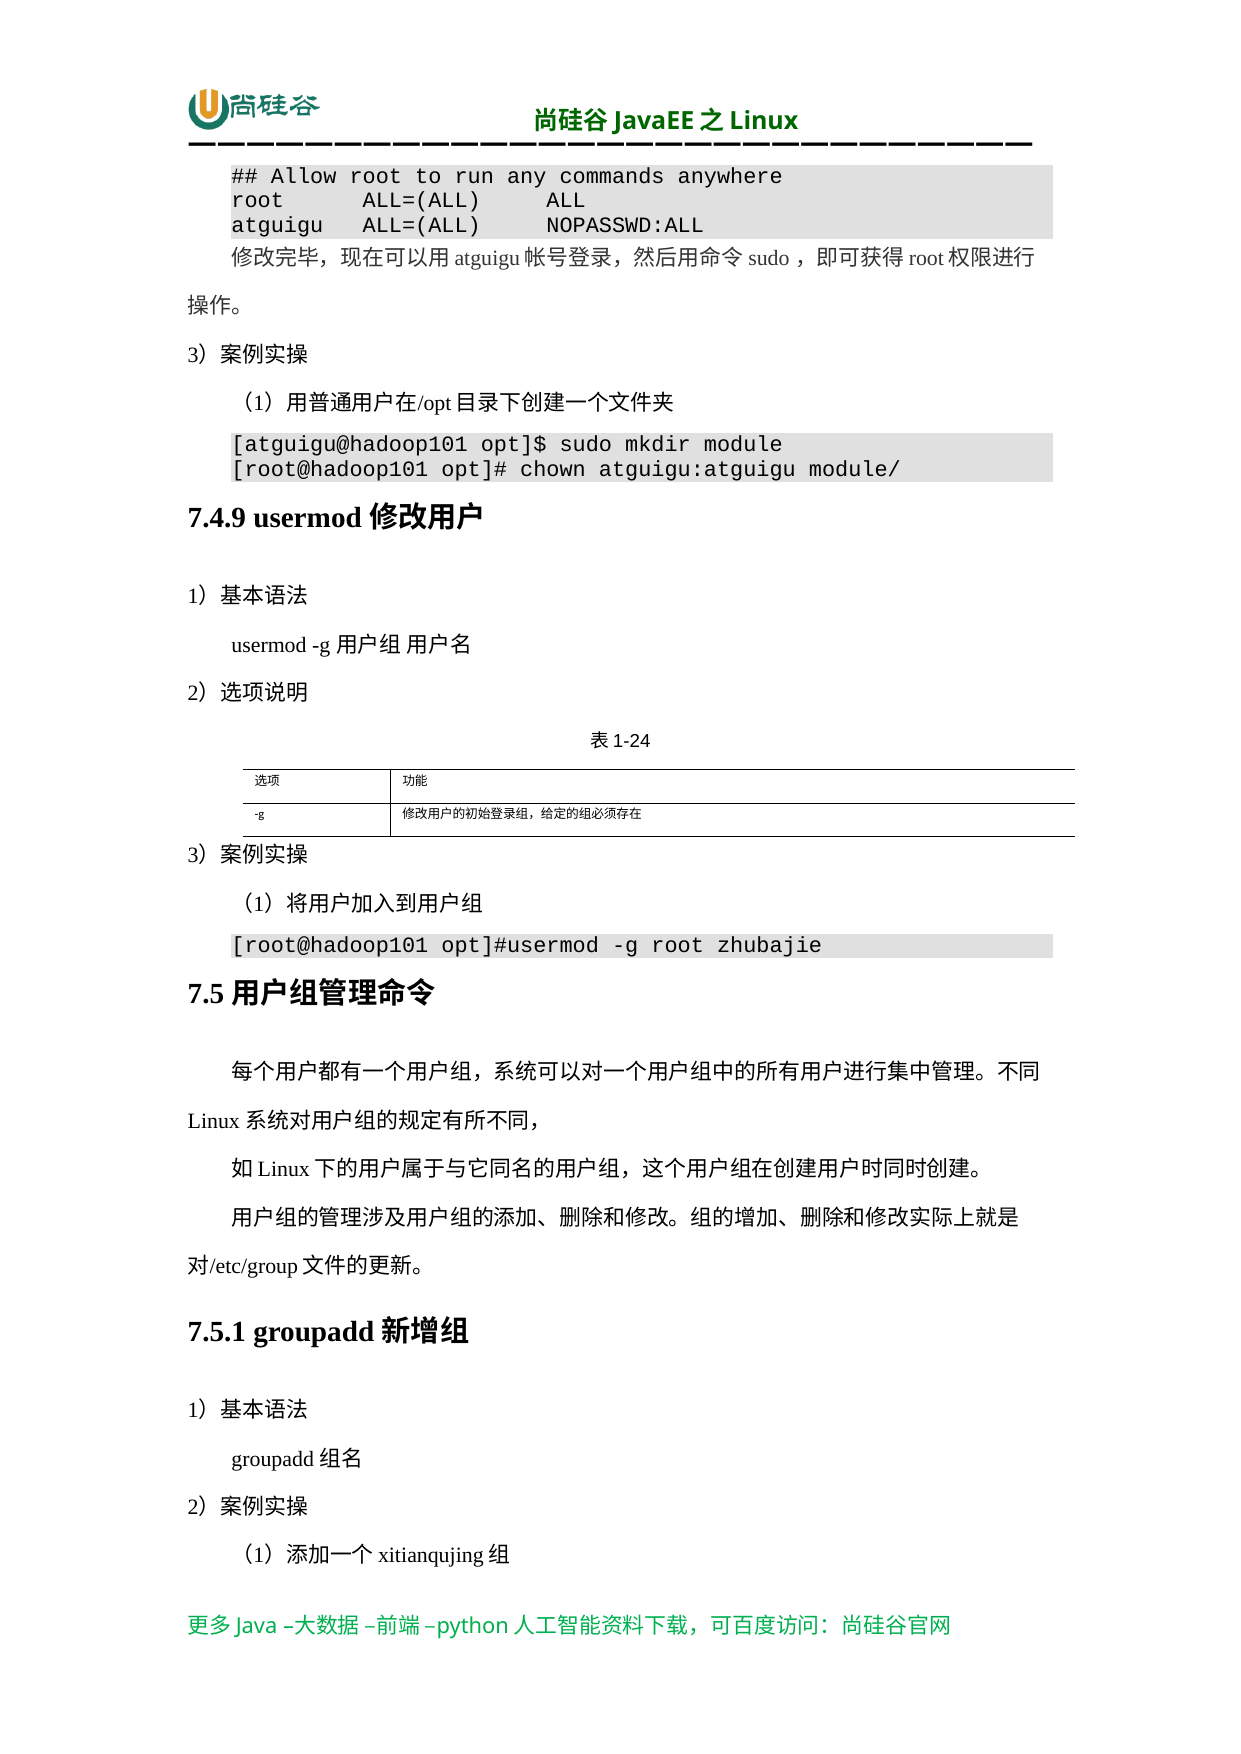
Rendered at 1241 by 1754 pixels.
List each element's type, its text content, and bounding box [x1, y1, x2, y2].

text （1）用普通用户在/opt目录下创建一个文件夹 [187, 384, 1053, 417]
text 1）基本语法 [187, 1392, 1053, 1424]
text [atguigu@hadoop101 opt]$ sudo mkdir module [231, 433, 1053, 458]
text [root@hadoop101 opt]# chown atguigu:atguigu module/ [231, 458, 1053, 482]
text atguigu ALL=(ALL) NOPASSWD:ALL [231, 214, 1053, 239]
subtitle 7.4.9 usermod 修改用户 [187, 482, 1053, 547]
text 3）案例实操 [187, 336, 1053, 369]
table_header 功能 [391, 770, 1075, 802]
subtitle 7.5 用户组管理命令 [187, 958, 1053, 1023]
text （1）添加一个xitianqujing组 [187, 1537, 1053, 1569]
text 如Linux下的用户属于与它同名的用户组，这个用户组在创建用户时同时创建。 [187, 1151, 1053, 1183]
text 1）基本语法 [187, 578, 1053, 610]
subtitle 7.5.1 groupadd 新增组 [187, 1296, 1053, 1361]
text 2）案例实操 [187, 1488, 1053, 1521]
text 用户组的管理涉及用户组的添加、删除和修改。组的增加、删除和修改实际上就是对/etc/group文件的更新。 [187, 1199, 1053, 1281]
text [root@hadoop101 opt]#usermod -g root zhubajie [231, 934, 1053, 958]
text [231, 165, 1053, 189]
text groupadd 组名 [187, 1440, 1053, 1473]
table_cell 修改用户的初始登录组，给定的组必须存在 [391, 804, 1075, 836]
text 2）选项说明 [187, 674, 1053, 707]
text 表1-24 [187, 723, 1053, 755]
text root ALL=(ALL) ALL [231, 189, 1053, 214]
table_cell -g [243, 804, 390, 836]
text 每个用户都有一个用户组，系统可以对一个用户组中的所有用户进行集中管理。不同Linux 系统对用户组的规定有所不同， [187, 1054, 1053, 1135]
text 3）案例实操 [187, 837, 1053, 869]
picture [187, 88, 320, 130]
table_header 选项 [243, 770, 390, 802]
text usermod -g 用户组 用户名 [187, 626, 1053, 659]
text 修改完毕，现在可以用atguigu帐号登录，然后用命令 sudo ，即可获得root权限进行操作。 [187, 239, 1053, 320]
text （1）将用户加入到用户组 [187, 885, 1053, 918]
